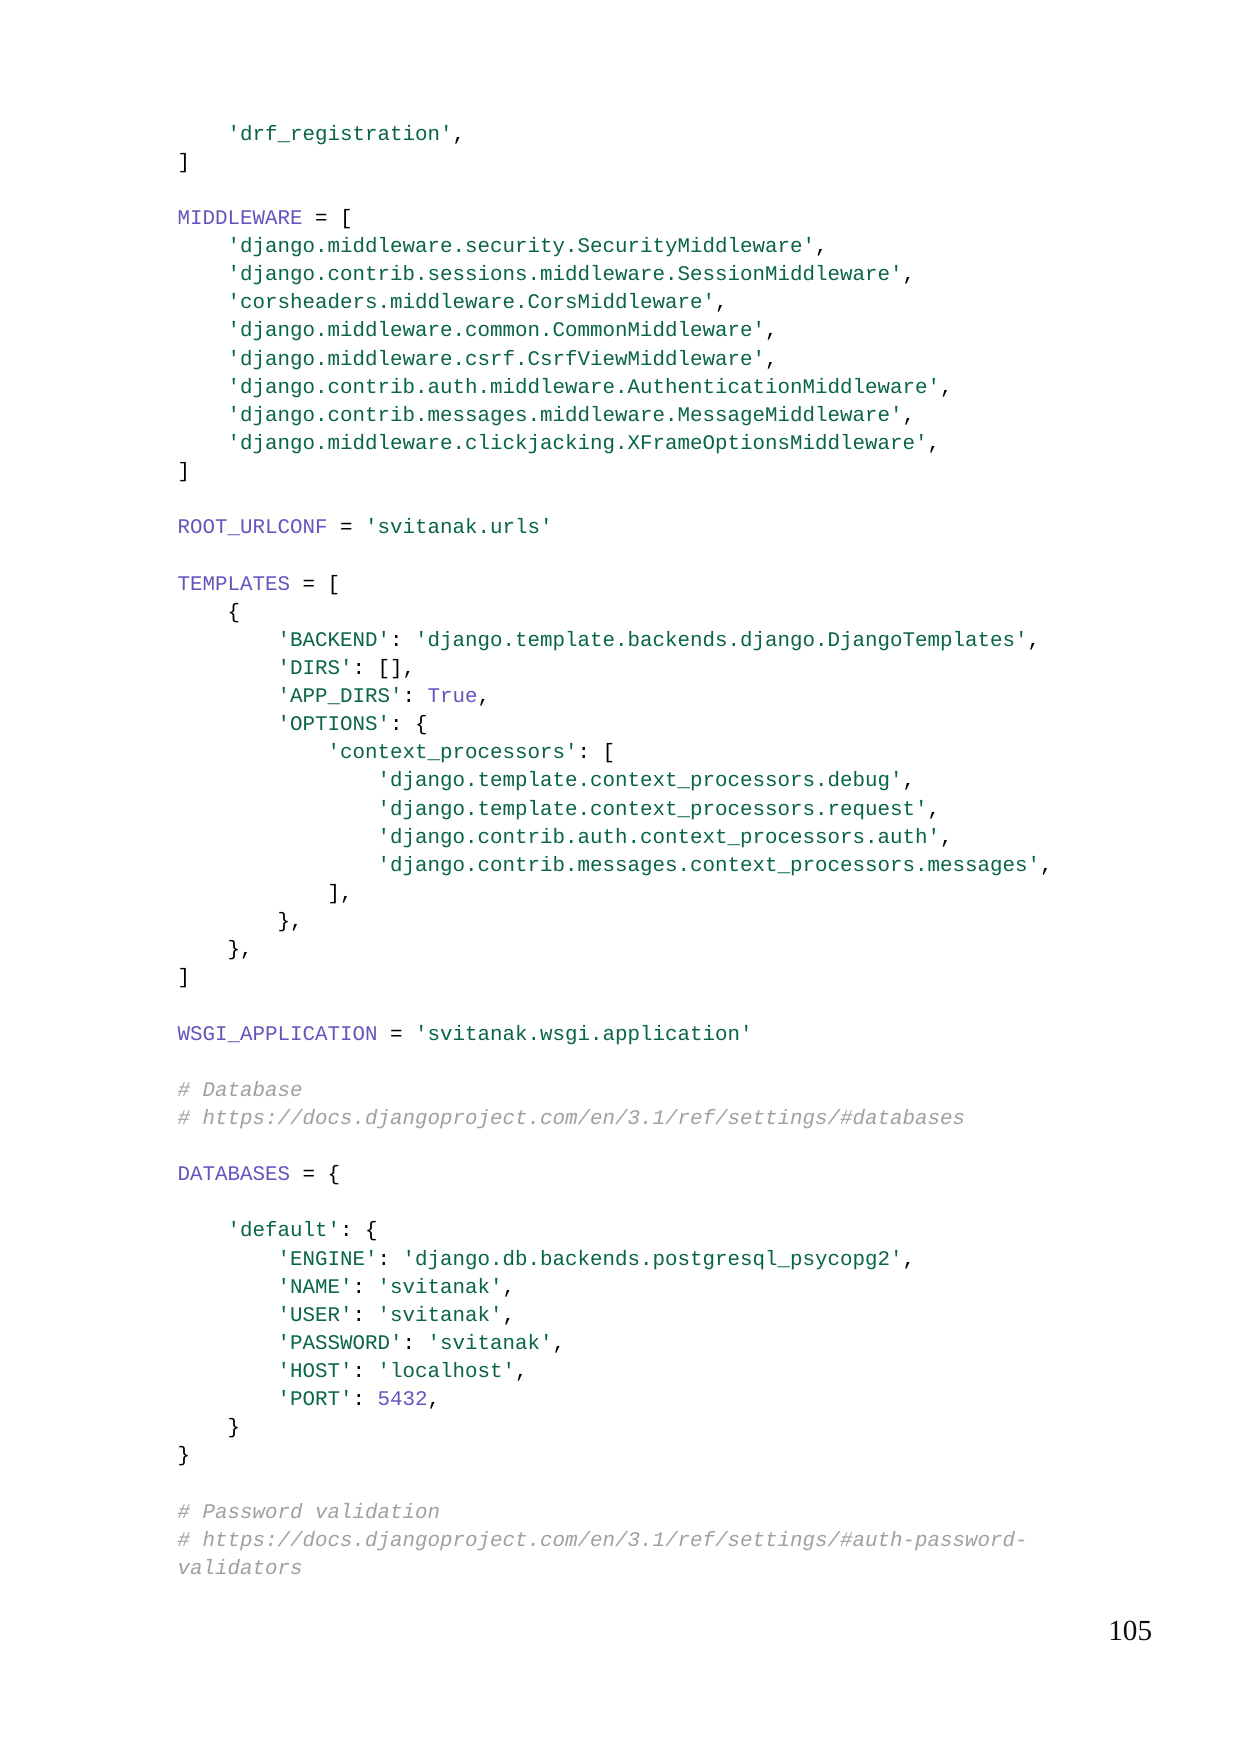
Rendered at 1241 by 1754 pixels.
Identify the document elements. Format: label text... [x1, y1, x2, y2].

text 'DIRS': [], [177, 652, 1152, 681]
text 'APP_DIRS': True, [177, 681, 1152, 709]
text 'PORT': 5432, [177, 1384, 1152, 1412]
text 'django.contrib.messages.context_processors.messages', [177, 849, 1152, 877]
text ] [177, 146, 1152, 174]
text 'django.middleware.security.SecurityMiddleware', [177, 231, 1152, 259]
text 'django.contrib.auth.context_processors.auth', [177, 821, 1152, 849]
text 'NAME': 'svitanak', [177, 1271, 1152, 1299]
text 'django.middleware.common.CommonMiddleware', [177, 315, 1152, 343]
text 'django.middleware.csrf.CsrfViewMiddleware', [177, 343, 1152, 371]
text 'USER': 'svitanak', [177, 1299, 1152, 1327]
text } [177, 1440, 1152, 1468]
text WSGI_APPLICATION = 'svitanak.wsgi.application' [177, 1018, 1152, 1046]
text { [177, 596, 1152, 624]
text 'django.contrib.sessions.middleware.SessionMiddleware', [177, 259, 1152, 287]
text 'corsheaders.middleware.CorsMiddleware', [177, 287, 1152, 315]
text } [177, 1412, 1152, 1440]
text 'PASSWORD': 'svitanak', [177, 1327, 1152, 1356]
text 'default': { [177, 1215, 1152, 1243]
text # https://docs.djangoproject.com/en/3.1/ref/settings/#databases [177, 1102, 1152, 1131]
text TEMPLATES = [ [177, 568, 1152, 596]
text }, [177, 906, 1152, 934]
text DATABASES = { [177, 1159, 1152, 1187]
text 'django.contrib.auth.middleware.AuthenticationMiddleware', [177, 371, 1152, 399]
text 'drf_registration', [177, 118, 1152, 146]
text ROOT_URLCONF = 'svitanak.urls' [177, 512, 1152, 540]
text 'context_processors': [ [177, 737, 1152, 765]
text # Password validation [177, 1496, 1152, 1524]
text ] [177, 962, 1152, 990]
text 'HOST': 'localhost', [177, 1356, 1152, 1384]
text 'django.middleware.clickjacking.XFrameOptionsMiddleware', [177, 427, 1152, 456]
text MIDDLEWARE = [ [177, 202, 1152, 231]
text }, [177, 934, 1152, 962]
text 'django.template.context_processors.request', [177, 793, 1152, 821]
text ], [177, 877, 1152, 906]
text 'django.template.context_processors.debug', [177, 765, 1152, 793]
text 'OPTIONS': { [177, 709, 1152, 737]
text ] [177, 456, 1152, 484]
text # https://docs.djangoproject.com/en/3.1/ref/settings/#auth-password-validators [177, 1524, 1152, 1581]
text 'BACKEND': 'django.template.backends.django.DjangoTemplates', [177, 624, 1152, 652]
text # Database [177, 1074, 1152, 1102]
text 'django.contrib.messages.middleware.MessageMiddleware', [177, 399, 1152, 427]
text 'ENGINE': 'django.db.backends.postgresql_psycopg2', [177, 1243, 1152, 1271]
